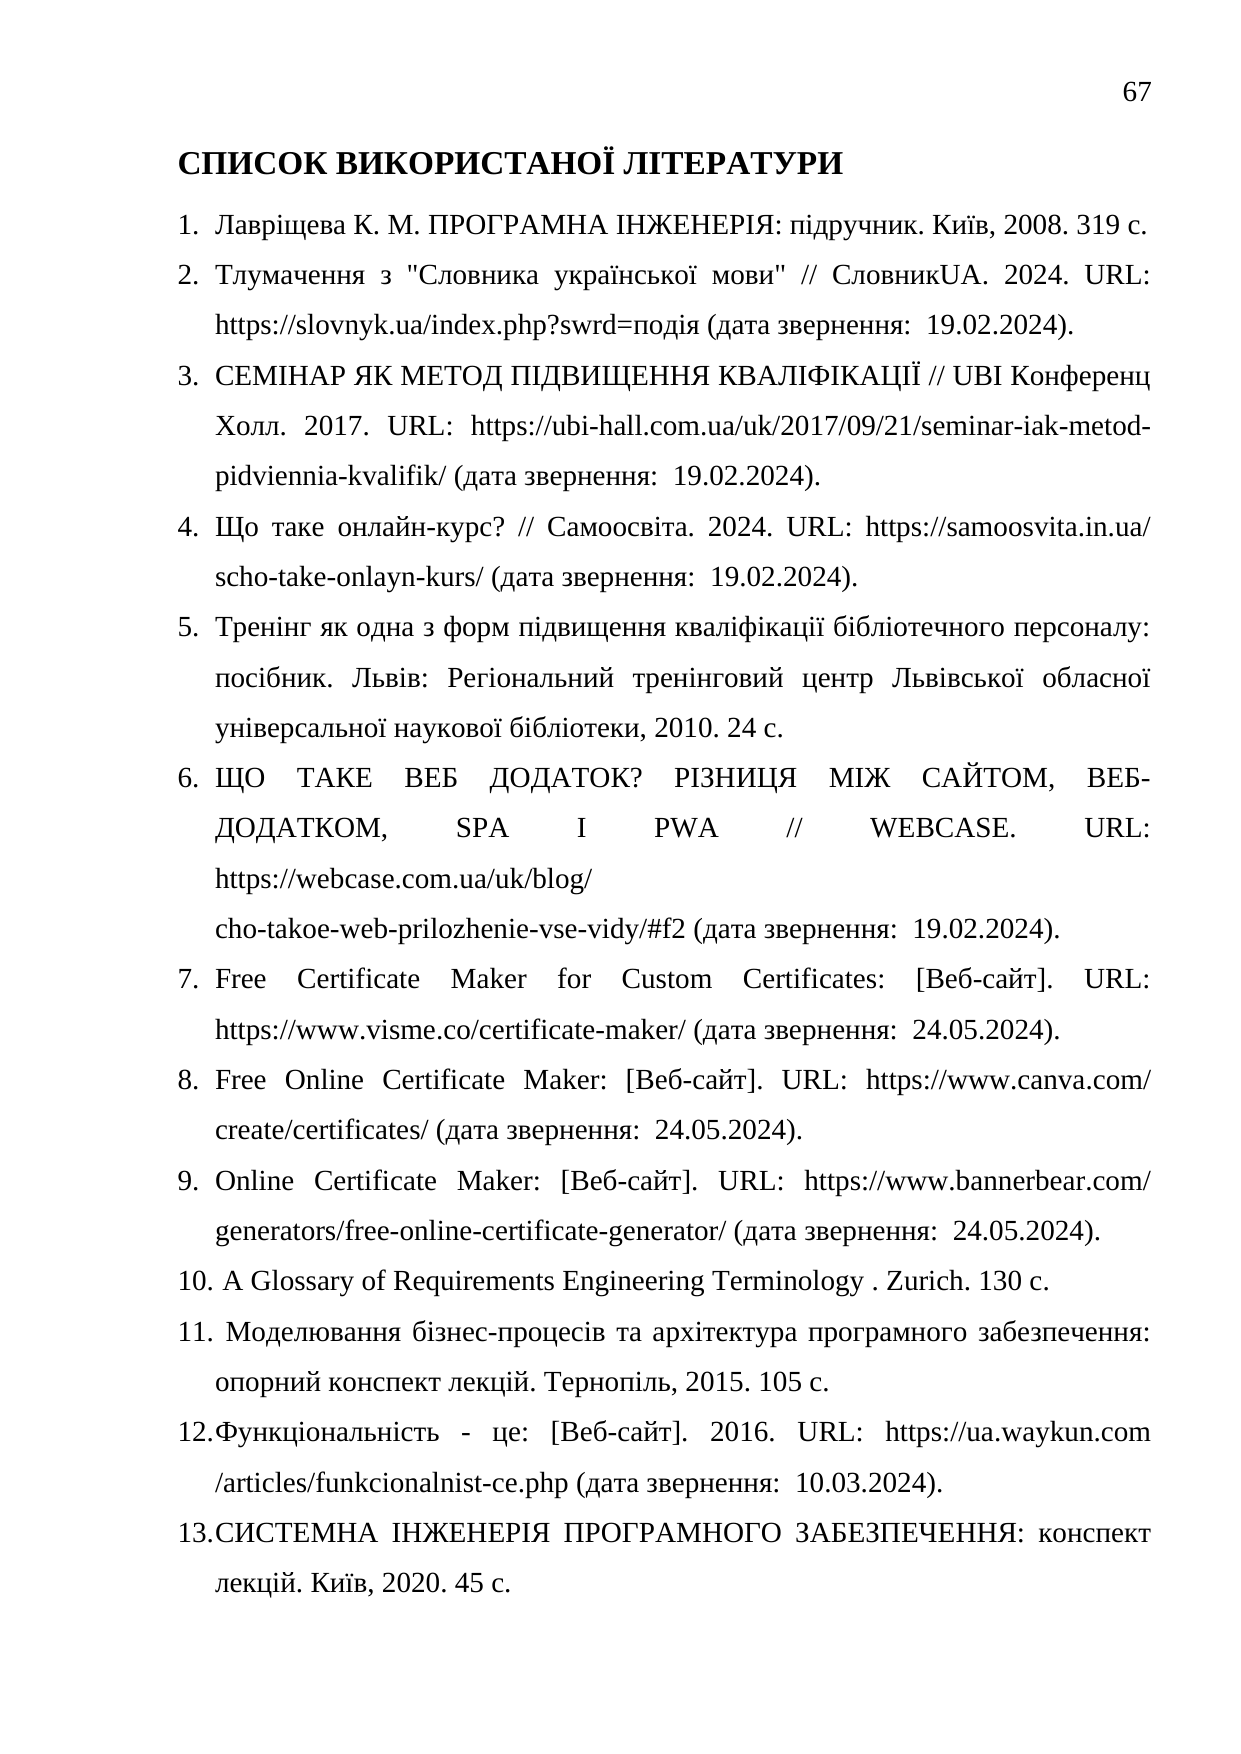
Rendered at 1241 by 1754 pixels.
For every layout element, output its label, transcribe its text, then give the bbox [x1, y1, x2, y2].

list Лавріщева К. М. ПРОГРАМНА ІНЖЕНЕРІЯ: підручник. Київ, 2008. 319 с. [177, 207, 1152, 240]
list Функціональність - це: [Веб-сайт]. 2016. URL: https://ua.waykun.com /articles/funkcionalnist-ce.php (дата звернення: 10.03.2024). [177, 1414, 1152, 1498]
list Тренінг як одна з форм підвищення кваліфікації бібліотечного персоналу: посібник. Львів: Регіональний тренінговий центр Львівської обласної універсальної наукової бібліотеки, 2010. 24 с. [177, 609, 1152, 743]
list ЩО ТАКЕ ВЕБ ДОДАТОК? РІЗНИЦЯ МІЖ САЙТОМ, ВЕБ-ДОДАТКОМ, SPA І PWA // WEBCASE. URL: https://webcase.com.ua/uk/blog/ cho-takoe-web-prilozhenie-vse-vidy/#f2 (дата звернення: 19.02.2024). [177, 760, 1152, 945]
list Моделювання бізнес-процесів та архітектура програмного забезпечення: опорний конспект лекцій. Тернопіль, 2015. 105 с. [177, 1314, 1152, 1398]
list Free Online Certificate Maker: [Веб-сайт]. URL: https://www.canva.com/ create/certificates/ (дата звернення: 24.05.2024). [177, 1062, 1152, 1146]
list Тлумачення з "Словника української мови" // СловникUA. 2024. URL: https://slovnyk.ua/index.php?swrd=подія (дата звернення: 19.02.2024). [177, 257, 1152, 341]
list A Glossary of Requirements Engineering Terminology . Zurich. 130 с. [177, 1263, 1152, 1297]
list Що таке онлайн-курс? // Самоосвіта. 2024. URL: https://samoosvita.in.ua/ scho-take-onlayn-kurs/ (дата звернення: 19.02.2024). [177, 509, 1152, 593]
list СЕМІНАР ЯК МЕТОД ПІДВИЩЕННЯ КВАЛІФІКАЦІЇ // UBI Конференц Холл. 2017. URL: https://ubi-hall.com.ua/uk/2017/09/21/seminar-iak-metod- pidviennia-kvalifik/ (дата звернення: 19.02.2024). [177, 358, 1152, 492]
list Free Certificate Maker for Custom Certificates: [Веб-сайт]. URL: https://www.visme.co/certificate-maker/ (дата звернення: 24.05.2024). [177, 962, 1152, 1045]
subtitle СПИСОК ВИКОРИСТАНОЇ ЛІТЕРАТУРИ [177, 143, 1152, 181]
list Online Certificate Maker: [Веб-сайт]. URL: https://www.bannerbear.com/ generators/free-online-certificate-generator/ (дата звернення: 24.05.2024). [177, 1163, 1152, 1247]
list СИСТЕМНА ІНЖЕНЕРІЯ ПРОГРАМНОГО ЗАБЕЗПЕЧЕННЯ: конспект лекцій. Київ, 2020. 45 с. [177, 1515, 1152, 1599]
